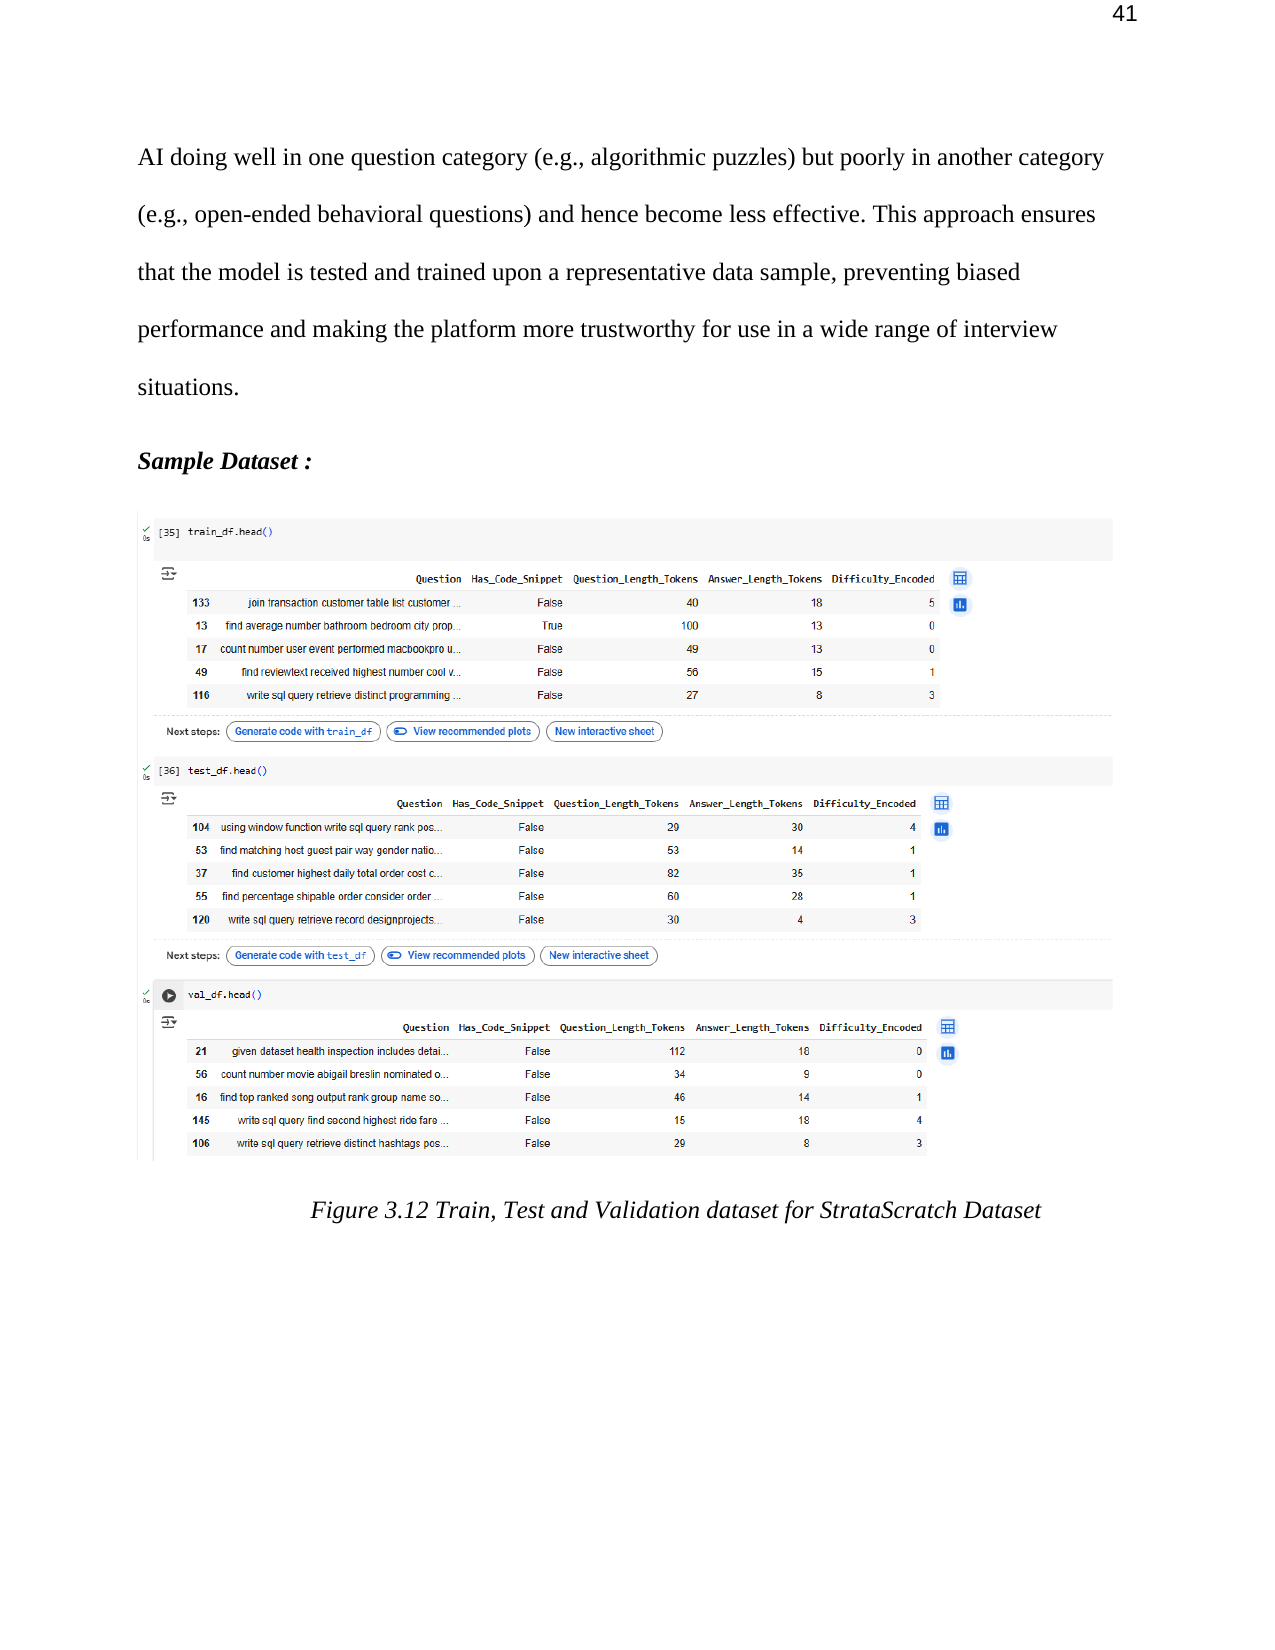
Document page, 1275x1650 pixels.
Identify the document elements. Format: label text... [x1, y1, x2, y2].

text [137, 142, 1137, 400]
subtitle Sample Dataset : [137, 446, 1137, 474]
picture [137, 511, 1113, 1161]
text Figure 3.12 Train, Test and Validation dataset for StrataScratch Dataset [137, 1195, 1137, 1224]
